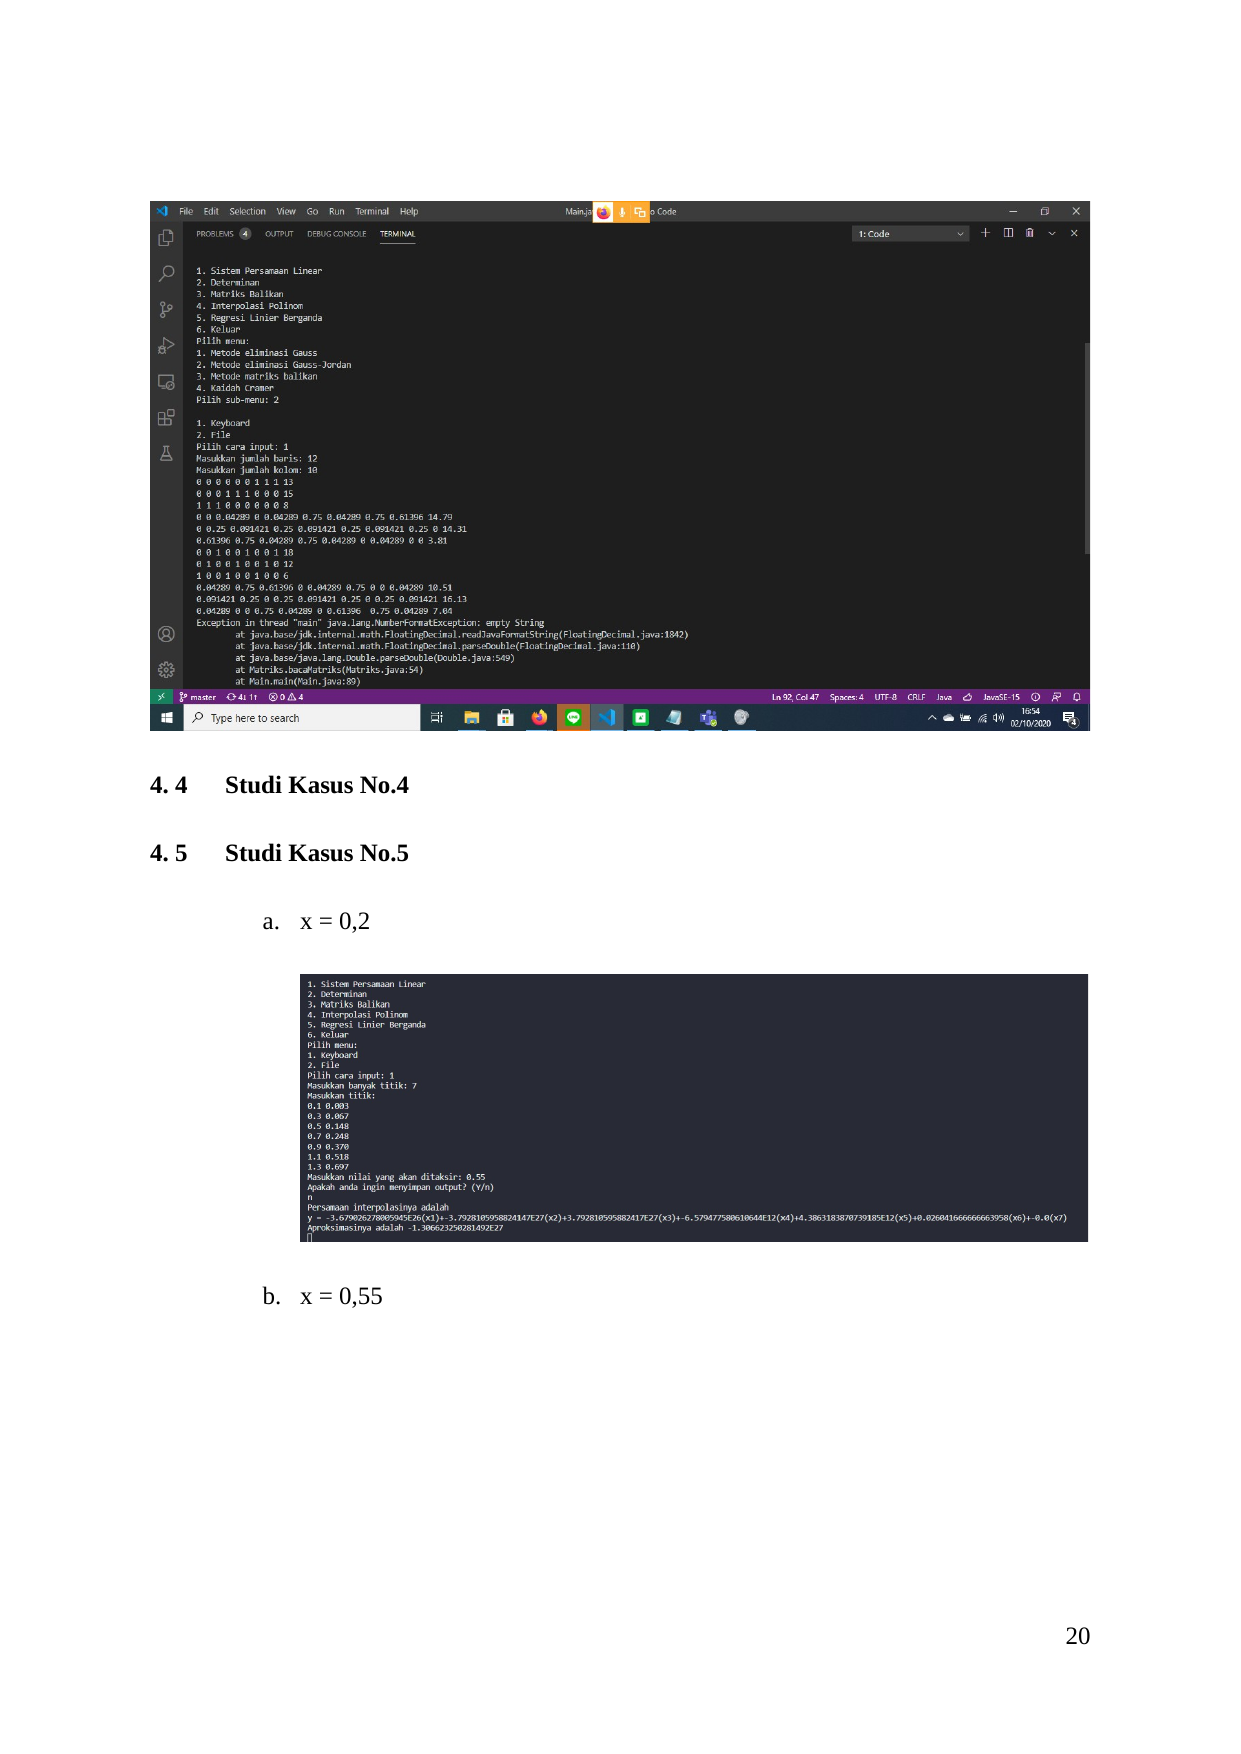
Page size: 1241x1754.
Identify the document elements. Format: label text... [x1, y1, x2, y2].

text 4. 4 Studi Kasus No.4 [150, 770, 1090, 798]
list x = 0,55 [262, 1281, 1090, 1309]
picture [150, 201, 1091, 731]
picture [300, 974, 1089, 1242]
text 4. 5 Studi Kasus No.5 [150, 838, 1090, 867]
list x = 0,2 [262, 906, 1090, 935]
